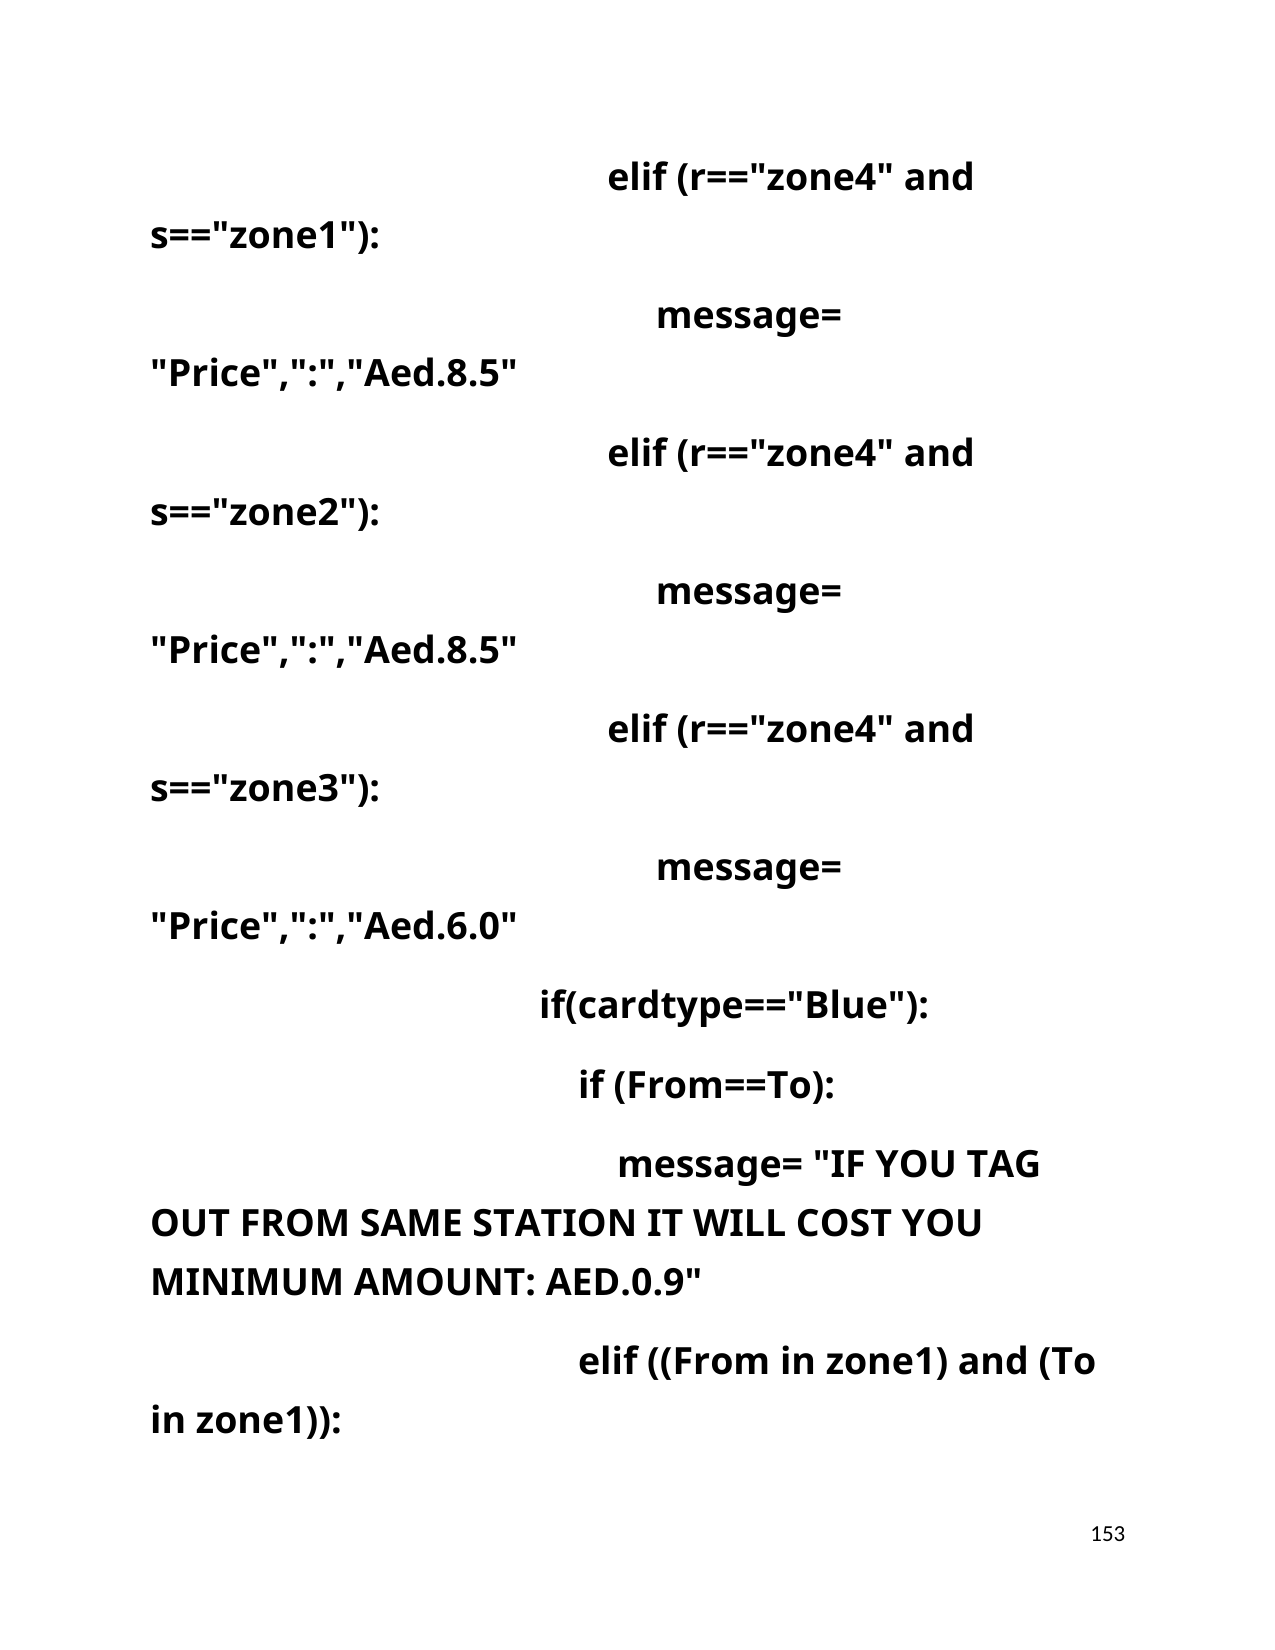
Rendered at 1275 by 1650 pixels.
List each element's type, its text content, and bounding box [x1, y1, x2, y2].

text message= "IF YOU TAG OUT FROM SAME STATION IT WILL COST YOU MINIMUM AMOUNT: AED.0.9" [150, 1138, 1125, 1306]
text elif (r=="zone4" and s=="zone2"): [150, 426, 1125, 536]
text if(cardtype=="Blue"): [150, 979, 1125, 1030]
text if (From==To): [150, 1058, 1125, 1109]
text message= "Price",":","Aed.6.0" [150, 841, 1125, 950]
text message= "Price",":","Aed.8.5" [150, 564, 1125, 674]
text elif ((From in zone1) and (To in zone1)): [150, 1334, 1125, 1444]
text elif (r=="zone4" and s=="zone3"): [150, 702, 1125, 812]
text message= "Price",":","Aed.8.5" [150, 288, 1125, 398]
text elif (r=="zone4" and s=="zone1"): [150, 150, 1125, 260]
